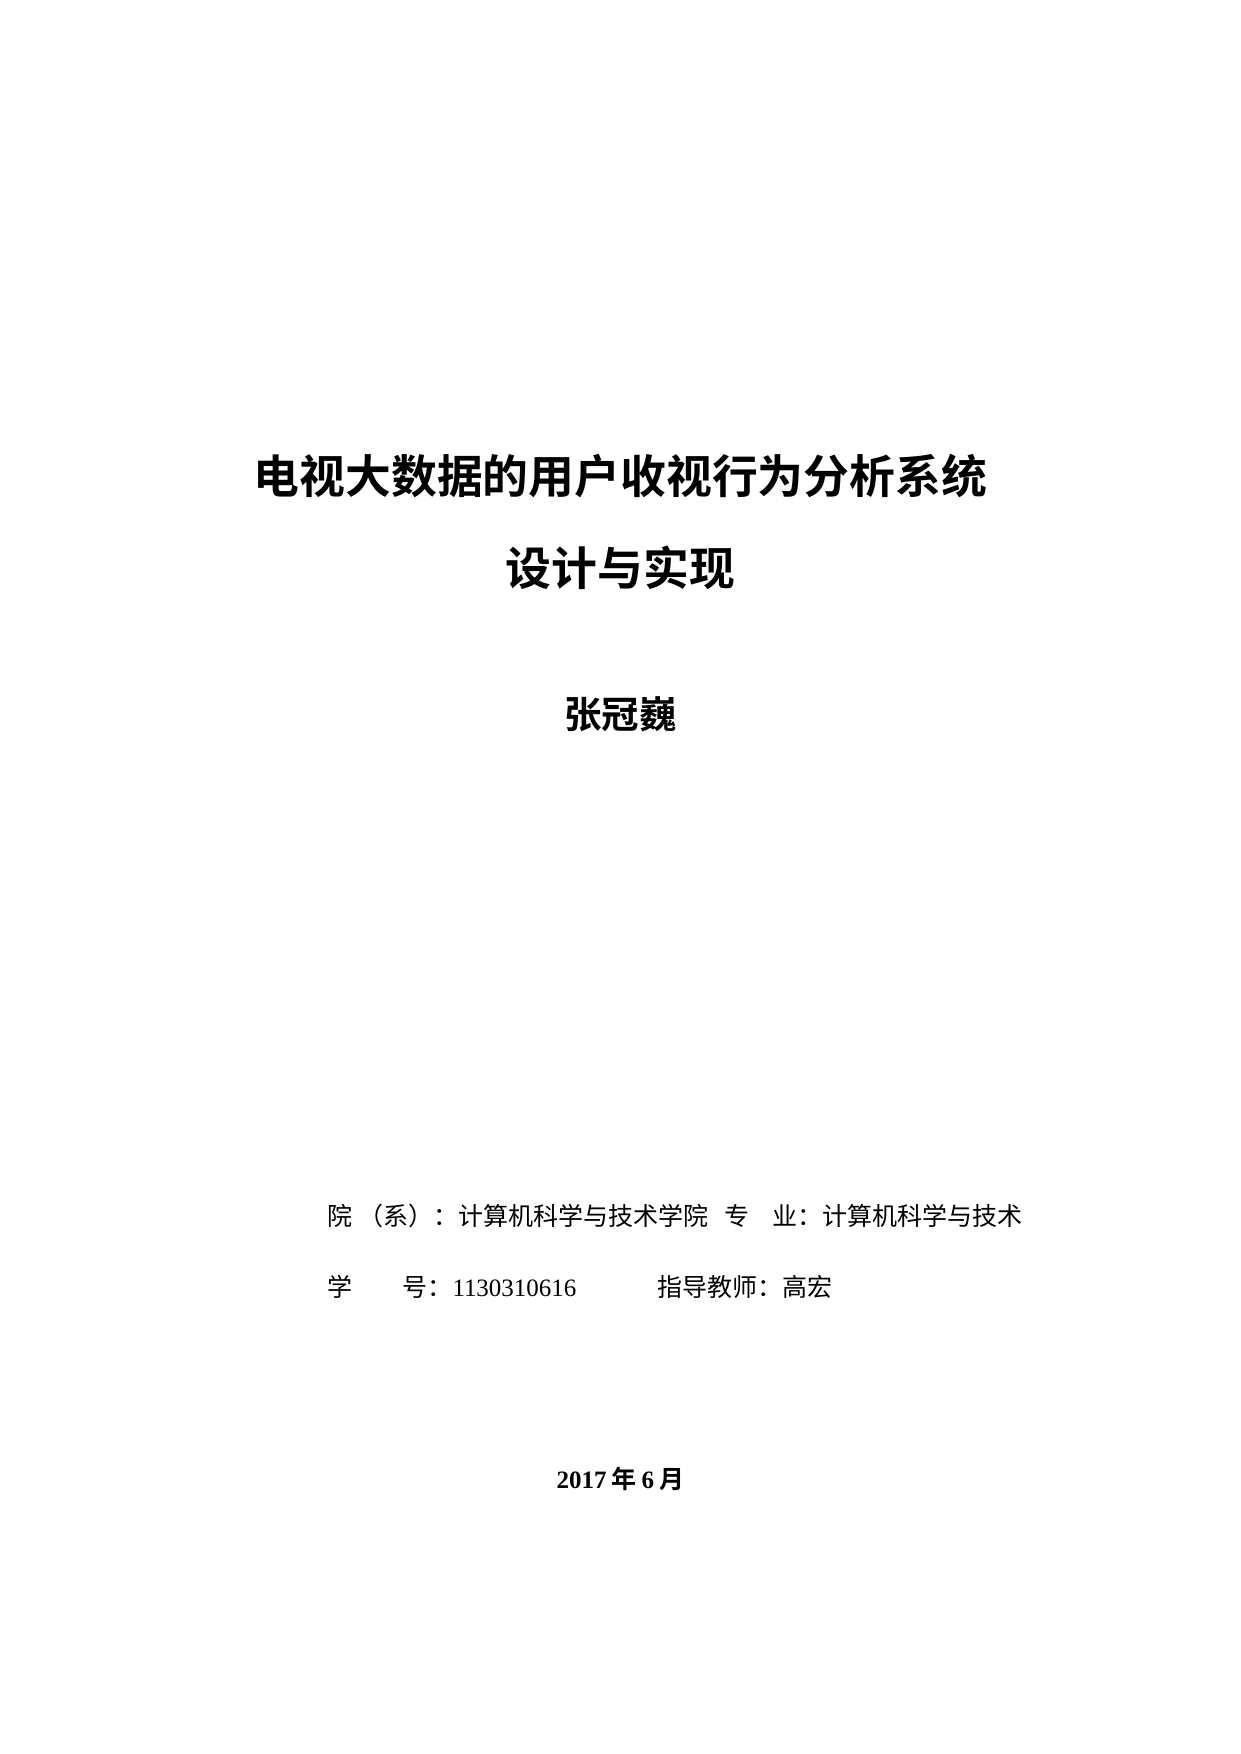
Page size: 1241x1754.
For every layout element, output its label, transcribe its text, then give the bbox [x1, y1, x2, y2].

text 2017年6月 [177, 1459, 1063, 1495]
text 院 （系）：计算机科学与技术学院 专 业：计算机科学与技术 [177, 1197, 1088, 1233]
text 学 号：1130310616 指导教师：高宏 [177, 1267, 1061, 1303]
text 设计与实现 [177, 532, 1063, 598]
text 张冠巍 [177, 684, 1063, 739]
text 电视大数据的用户收视行为分析系统 [177, 441, 1063, 507]
